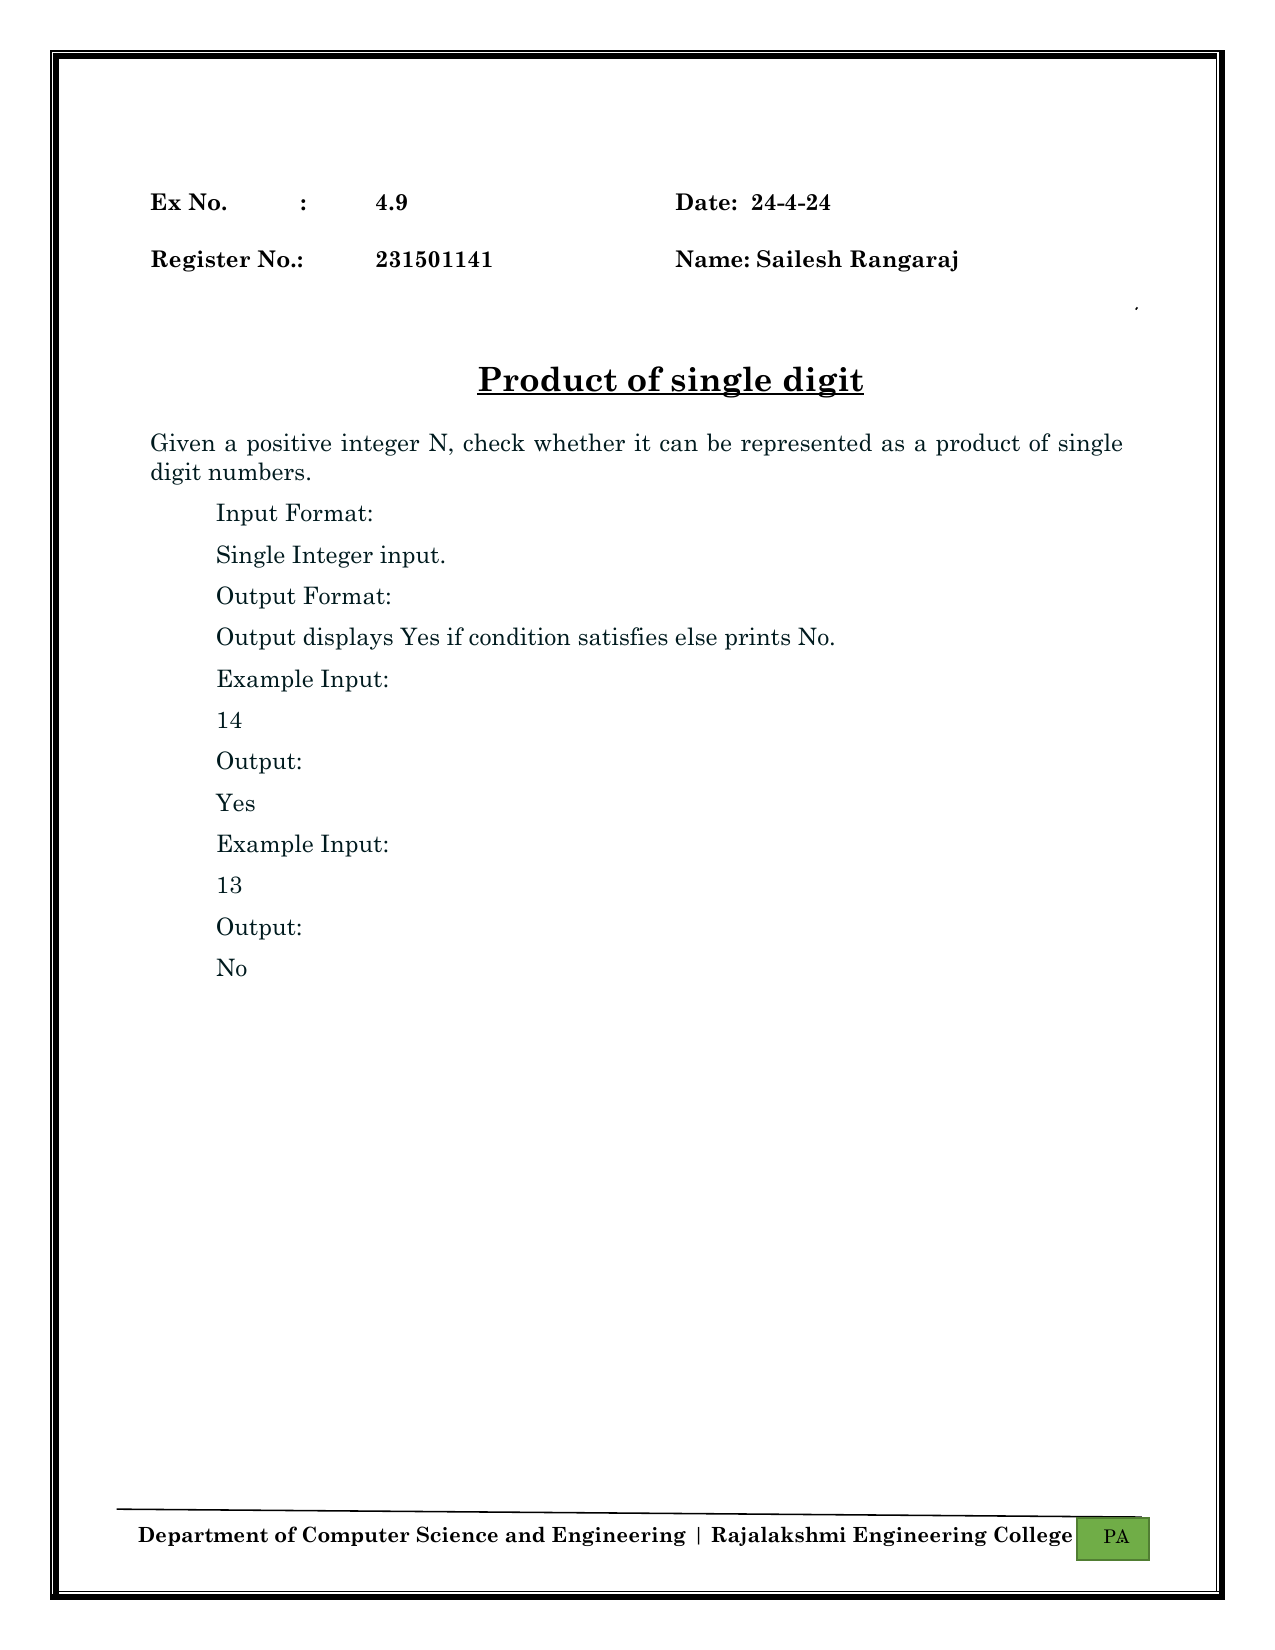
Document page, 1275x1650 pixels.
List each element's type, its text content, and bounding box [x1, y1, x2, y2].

text Example Input: [216, 663, 1125, 692]
text Yes [216, 787, 1125, 816]
text No [216, 953, 1125, 982]
text Given a positive integer N, check whether it can be represented as a product of single digit numbers. [150, 428, 1125, 486]
text Input Format: [216, 498, 1125, 527]
text Register No.: 231501141 Name: Sailesh Rangaraj [150, 245, 1125, 273]
text Output: [216, 912, 1125, 940]
text Output: [216, 746, 1125, 775]
text Product of single digit [216, 358, 1125, 399]
text Ex No. : 4.9 Date: 24-4-24 [150, 188, 1125, 216]
text 13 [216, 870, 1125, 899]
text Output displays Yes if condition satisfies else prints No. [216, 622, 1125, 651]
text Single Integer input. [216, 539, 1125, 568]
text Output Format: [216, 581, 1125, 609]
text 14 [216, 705, 1125, 734]
text Example Input: [216, 829, 1125, 858]
